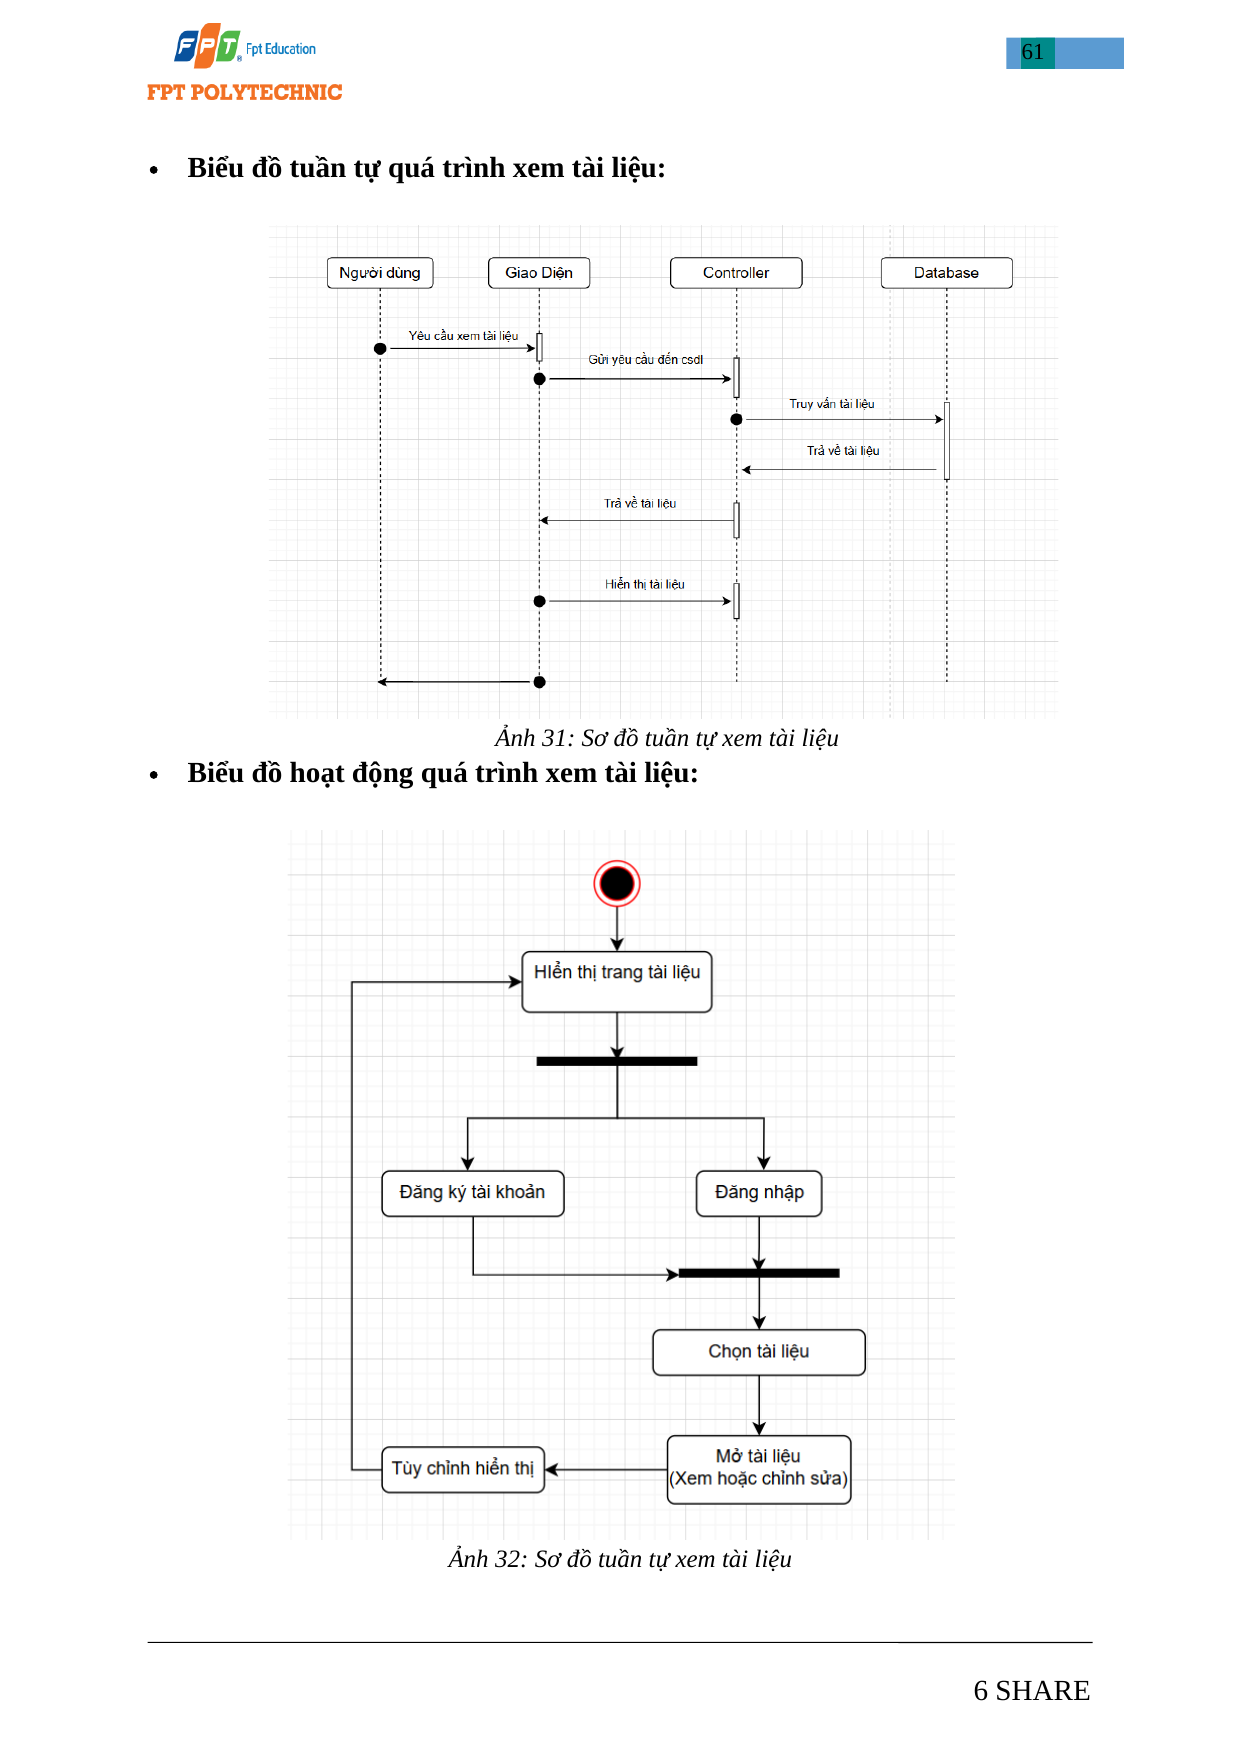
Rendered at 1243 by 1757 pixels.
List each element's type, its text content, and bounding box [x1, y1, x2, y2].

text Ảnh 32: Sơ đồ tuần tự xem tài liệu [75, 1544, 1168, 1572]
picture [268, 225, 1059, 719]
list Biểu đồ tuần tự quá trình xem tài liệu: [150, 150, 1168, 183]
picture [287, 830, 955, 1540]
text Ảnh 31: Sơ đồ tuần tự xem tài liệu [75, 723, 1168, 751]
picture [147, 23, 342, 100]
list Biểu đồ hoạt động quá trình xem tài liệu: [150, 755, 1168, 788]
